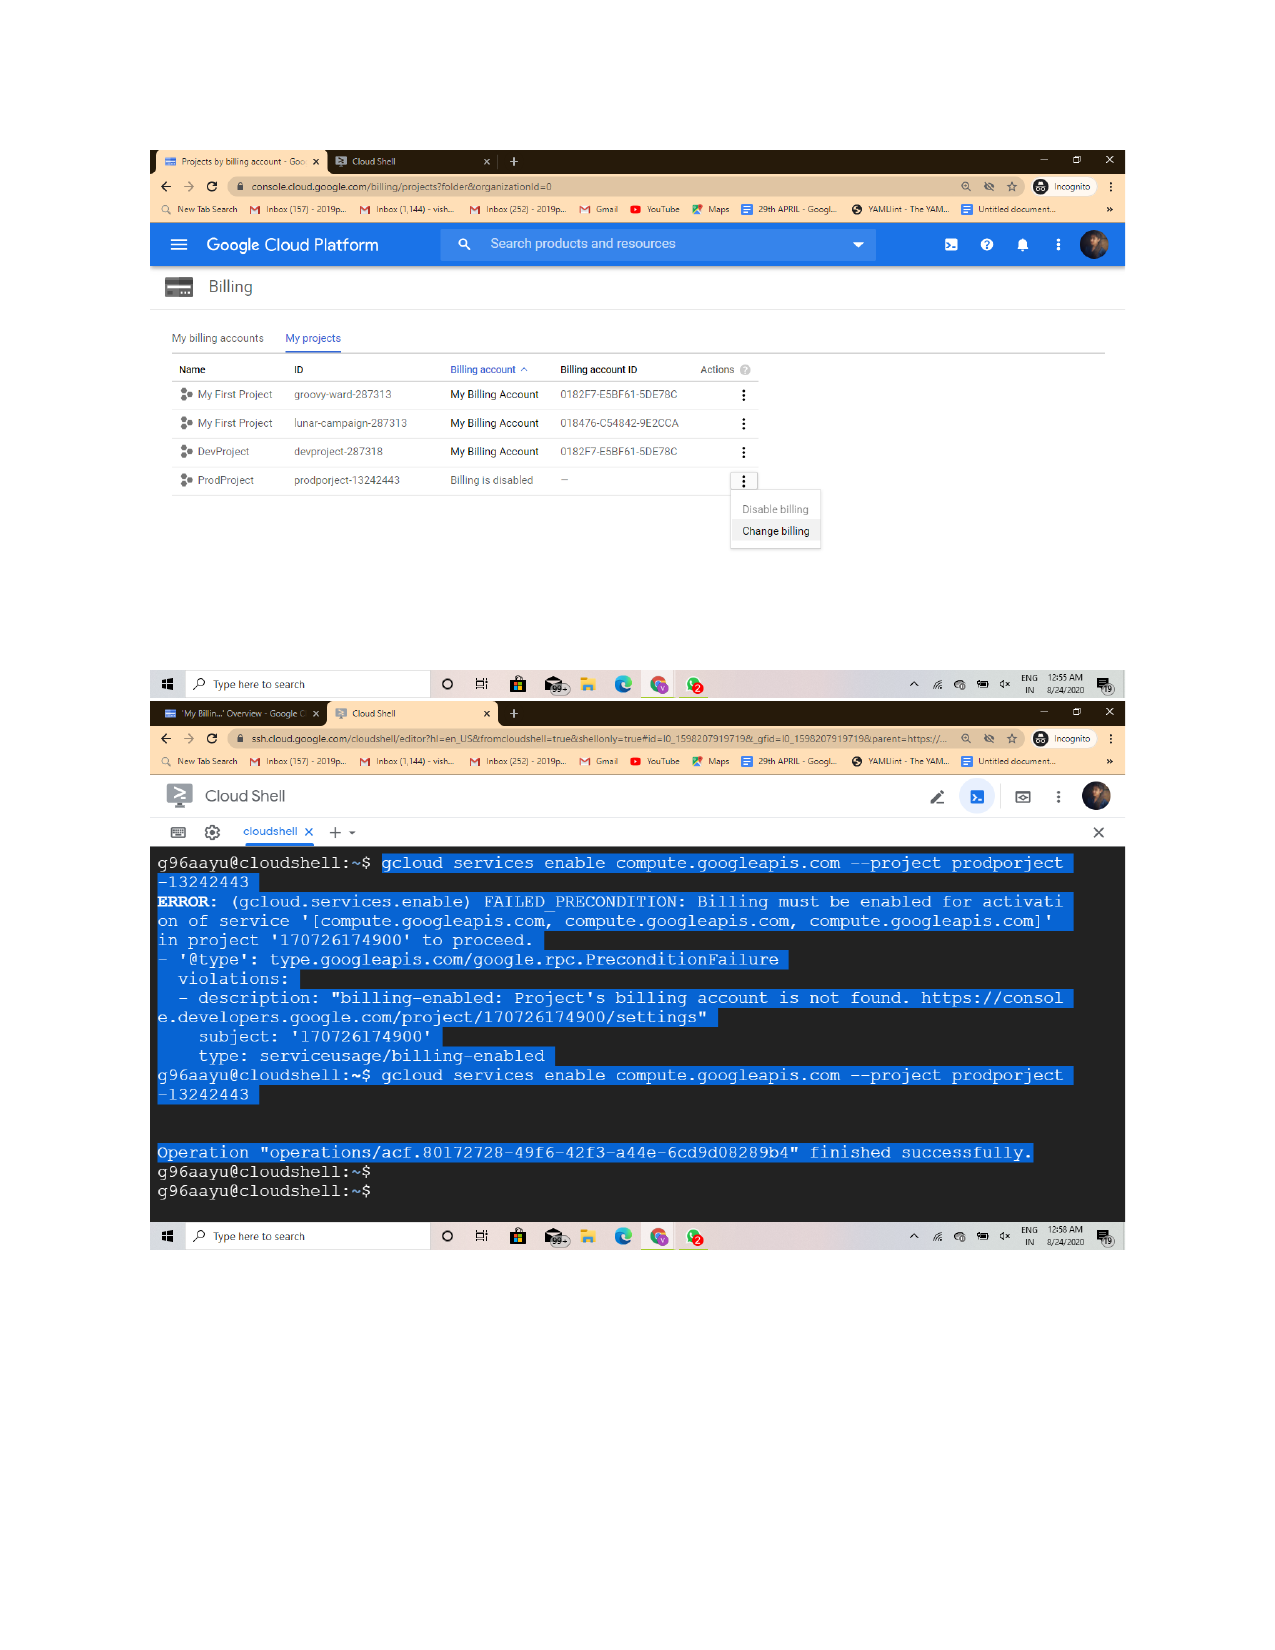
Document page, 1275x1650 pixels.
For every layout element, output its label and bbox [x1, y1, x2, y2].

picture [150, 701, 1125, 1250]
picture [150, 150, 1125, 698]
